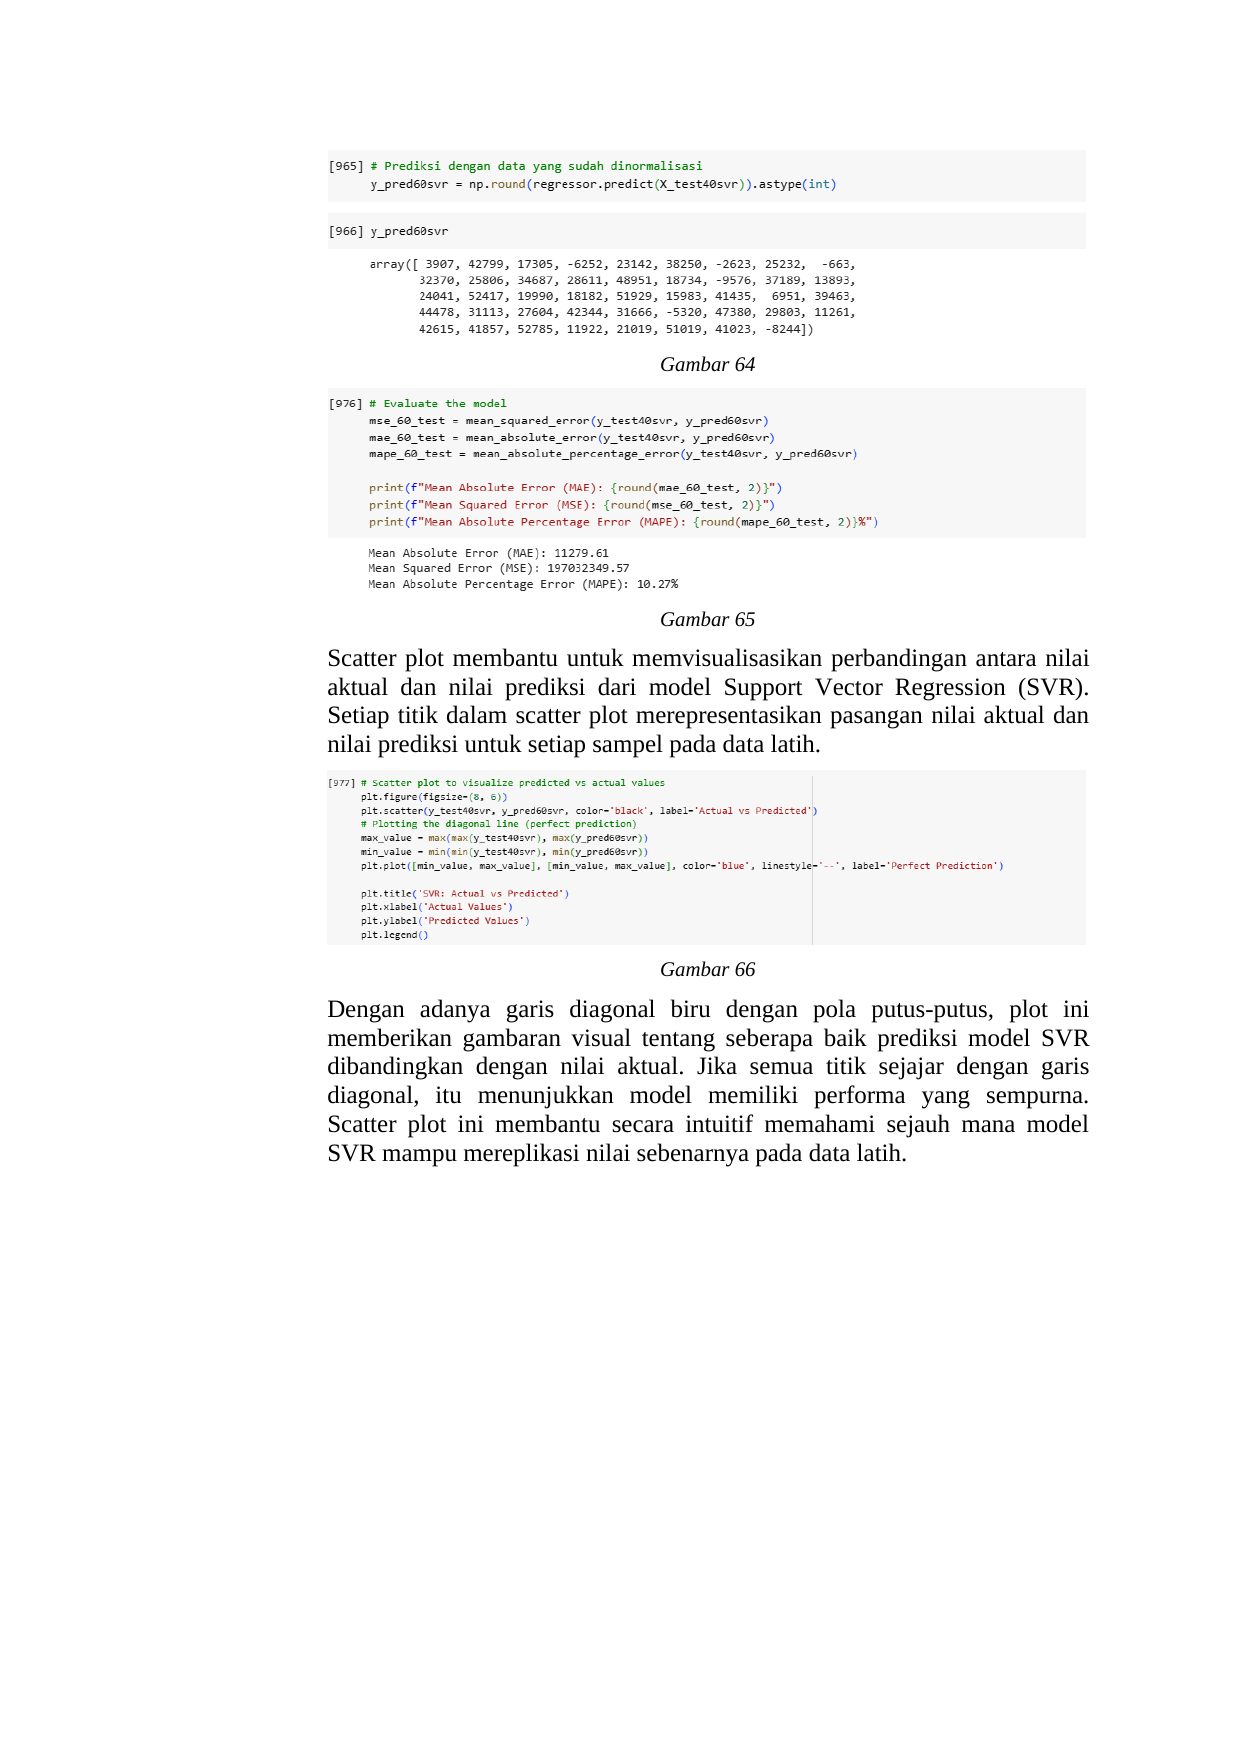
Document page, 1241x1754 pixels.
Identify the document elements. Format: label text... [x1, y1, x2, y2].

picture [327, 770, 1086, 945]
picture [327, 388, 1086, 594]
subtitle Gambar 65 [327, 607, 1090, 631]
subtitle Gambar 66 [327, 957, 1090, 981]
subtitle Gambar 64 [327, 352, 1090, 376]
picture [327, 150, 1086, 340]
text Scatter plot membantu untuk memvisualisasikan perbandingan antara nilai aktual dan nilai prediksi dari model Support Vector Regression (SVR). Setiap titik dalam scatter plot merepresentasikan pasangan nilai aktual dan nilai prediksi untuk setiap sampel pada data latih. [327, 643, 1090, 758]
text Dengan adanya garis diagonal biru dengan pola putus-putus, plot ini memberikan gambaran visual tentang seberapa baik prediksi model SVR dibandingkan dengan nilai aktual. Jika semua titik sejajar dengan garis diagonal, itu menunjukkan model memiliki performa yang sempurna. Scatter plot ini membantu secara intuitif memahami sejauh mana model SVR mampu mereplikasi nilai sebenarnya pada data latih. [327, 994, 1090, 1166]
